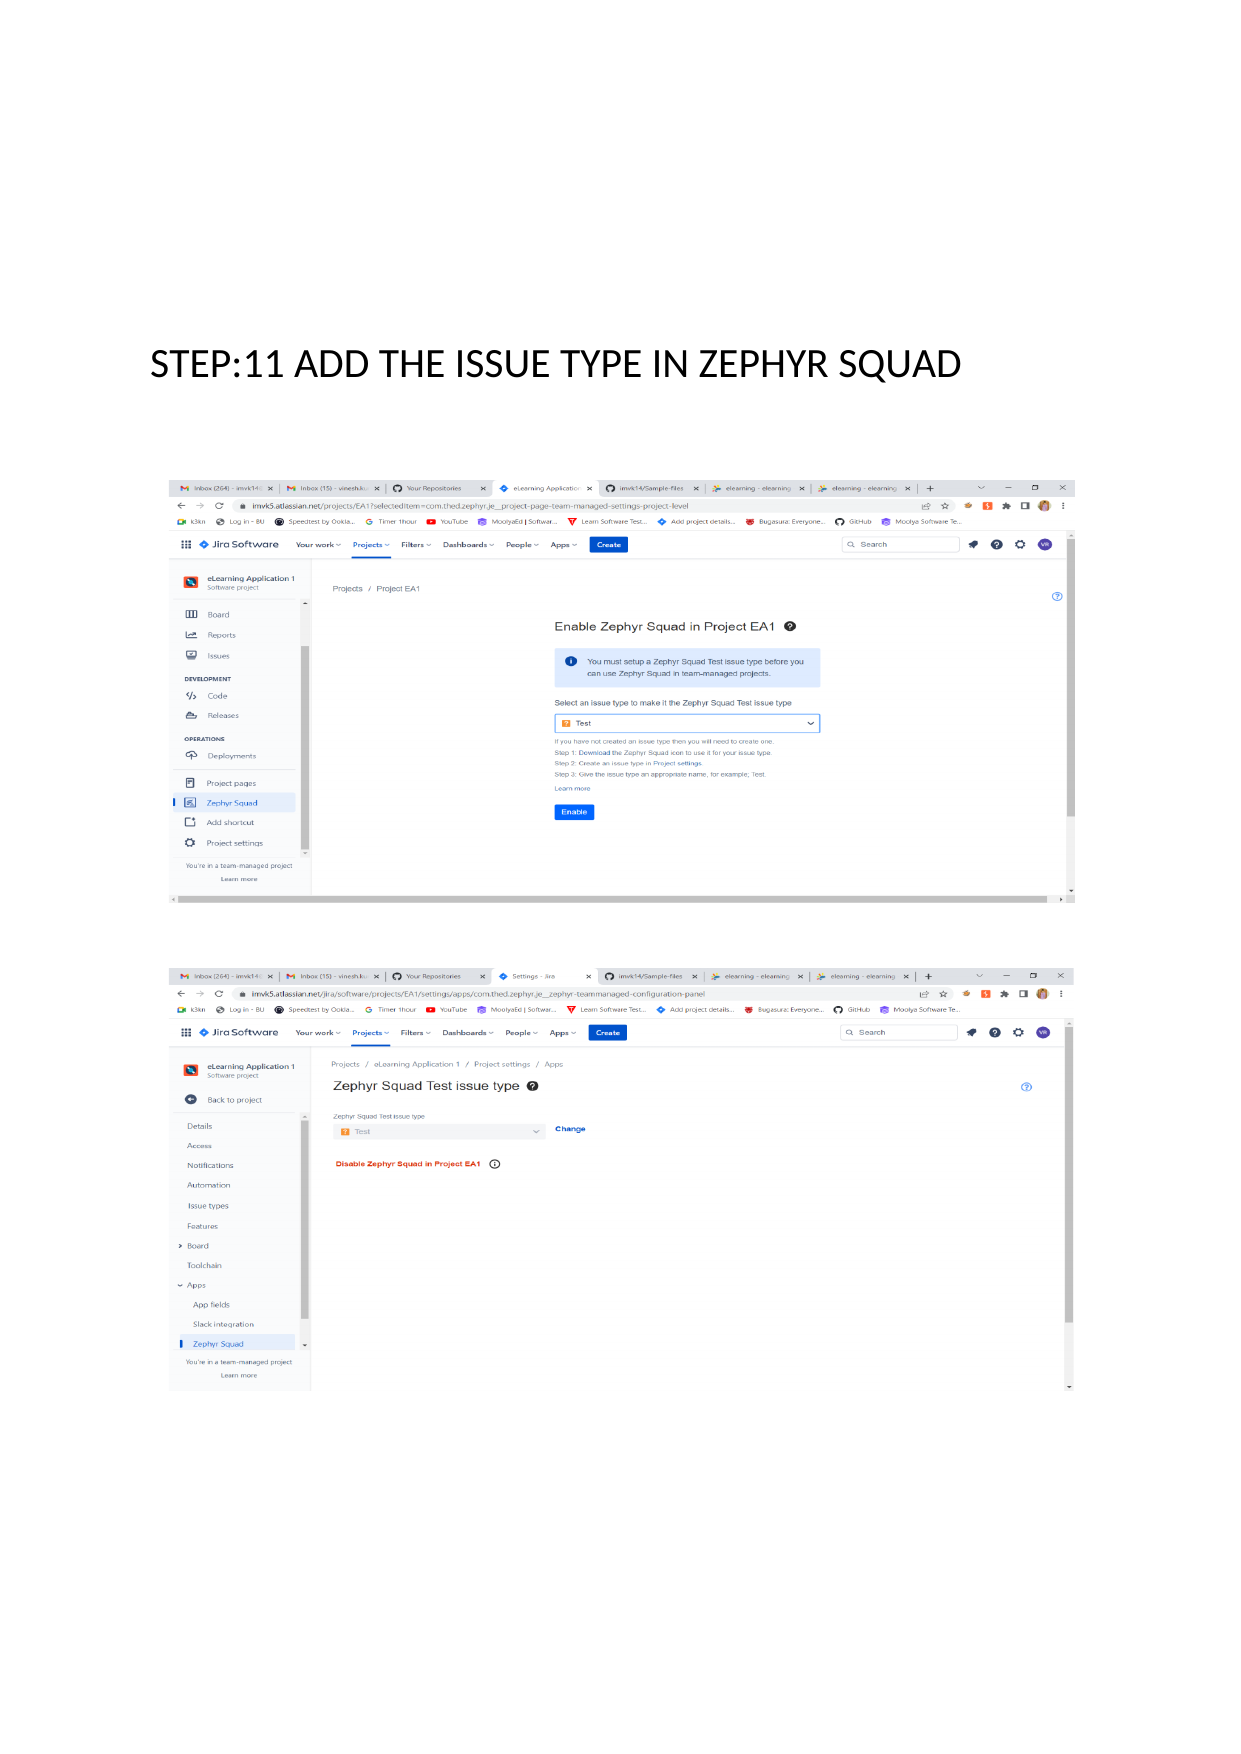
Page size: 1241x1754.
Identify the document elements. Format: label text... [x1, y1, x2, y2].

text STEP:11 ADD THE ISSUE TYPE IN ZEPHYR SQUAD [150, 337, 1090, 388]
